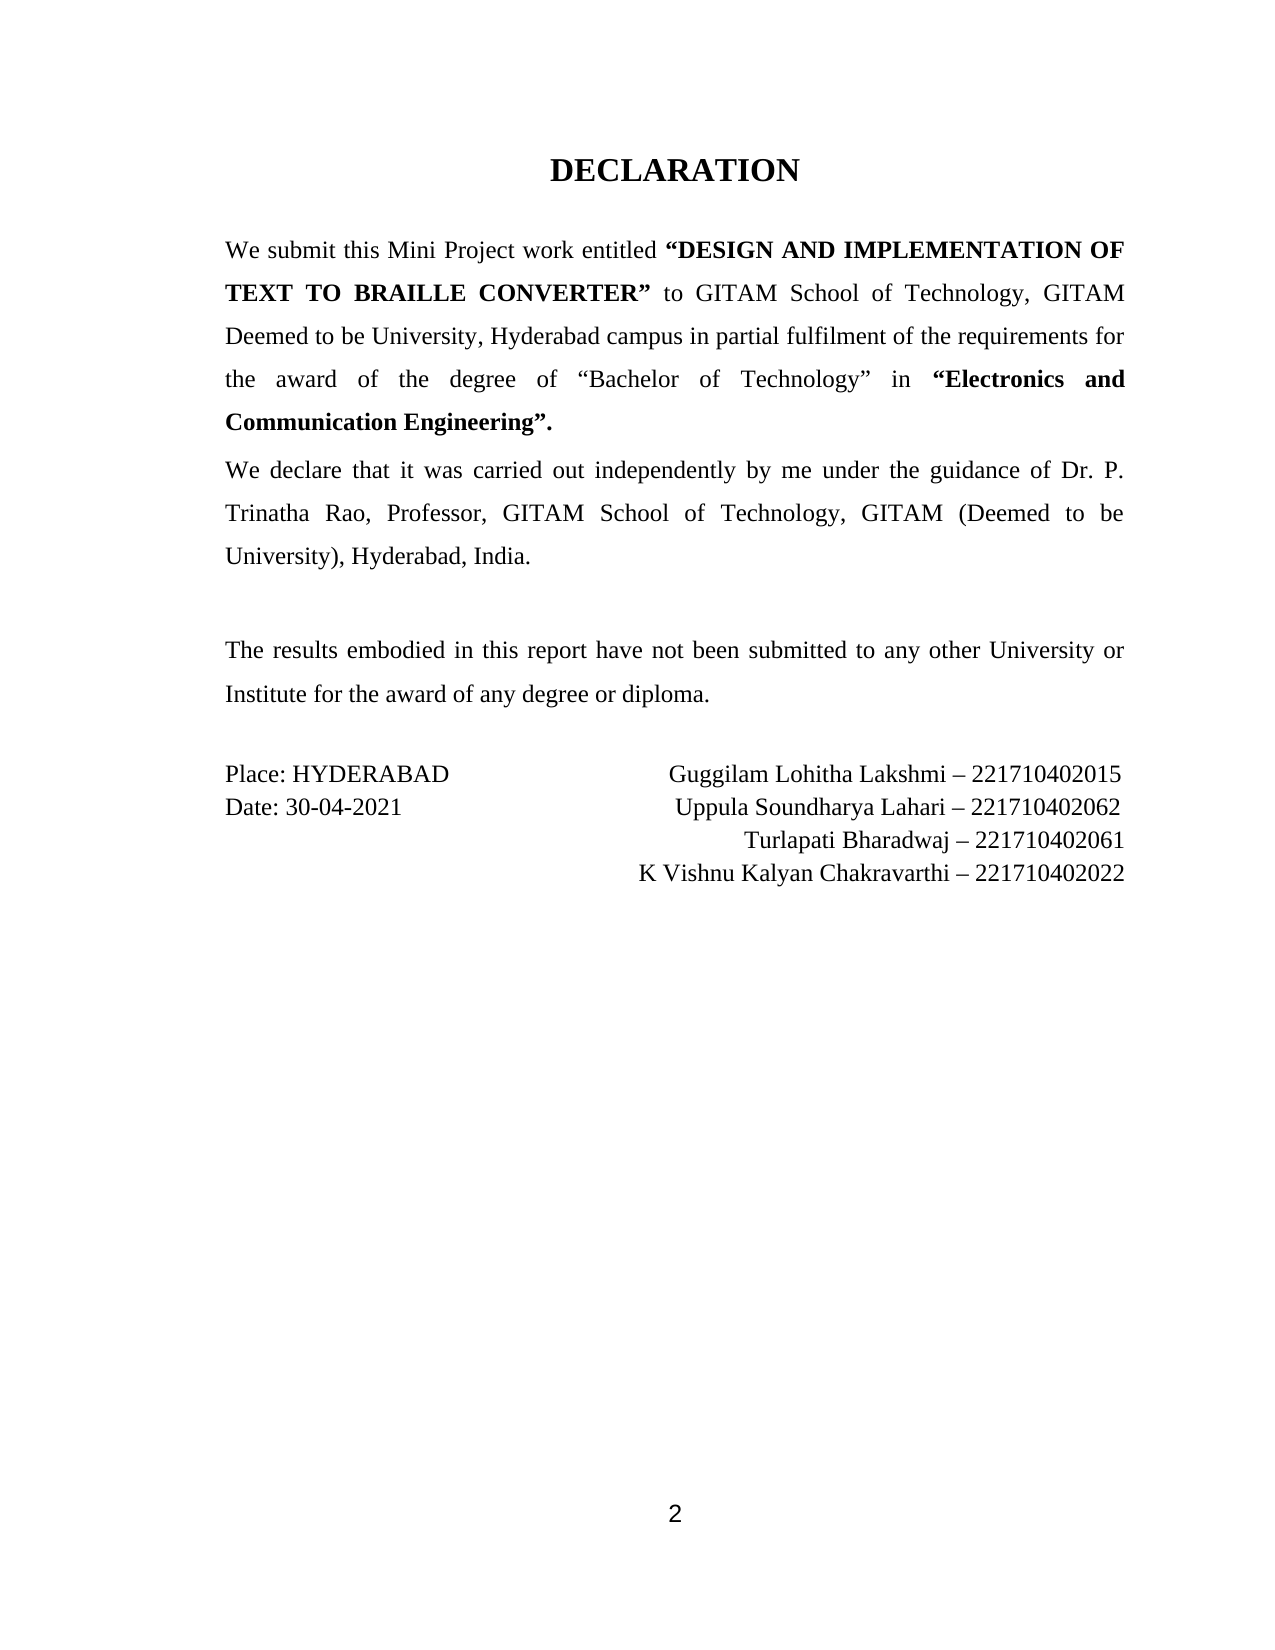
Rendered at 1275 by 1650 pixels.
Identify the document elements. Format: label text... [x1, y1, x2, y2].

text Place: HYDERABAD Guggilam Lohitha Lakshmi – 221710402015 [225, 759, 1125, 788]
text K Vishnu Kalyan Chakravarthi – 221710402022 [225, 858, 1125, 886]
text The results embodied in this report have not been submitted to any other University or Institute for the award of any degree or diploma. [225, 636, 1125, 707]
text We declare that it was carried out independently by me under the guidance of Dr. P. Trinatha Rao, Professor, GITAM School of Technology, GITAM (Deemed to be University), Hyderabad, India. [225, 455, 1125, 570]
text We submit this Mini Project work entitled “DESIGN AND IMPLEMENTATION OF TEXT TO BRAILLE CONVERTER” to GITAM School of Technology, GITAM Deemed to be University, Hyderabad campus in partial fulfilment of the requirements for the award of the degree of “Bachelor of Technology” in “Electronics and Communication Engineering”. [225, 235, 1125, 436]
text Date: 30-04-2021 Uppula Soundharya Lahari – 221710402062 [225, 792, 1125, 821]
text Turlapati Bharadwaj – 221710402061 [225, 825, 1125, 853]
text DECLARATION [225, 150, 1125, 188]
